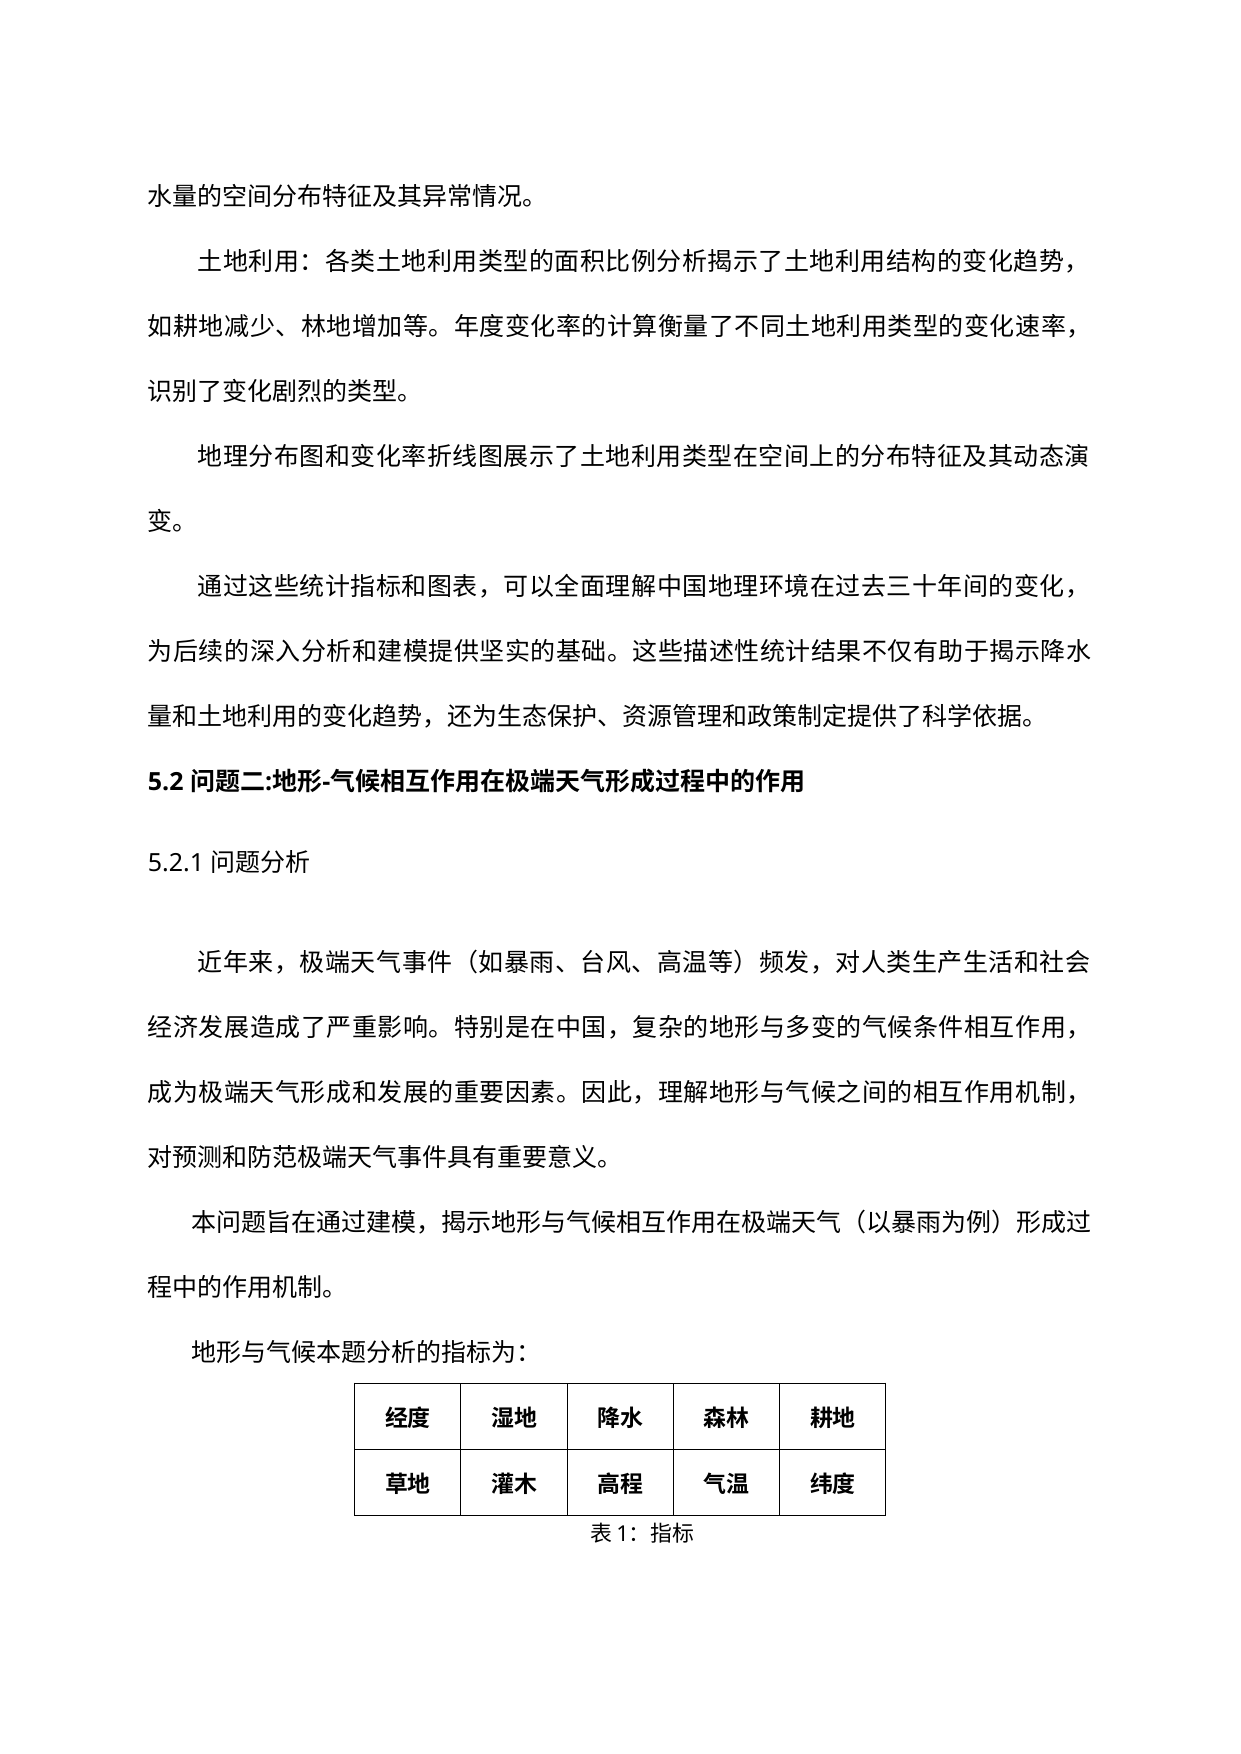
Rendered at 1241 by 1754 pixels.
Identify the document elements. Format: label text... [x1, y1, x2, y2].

text 土地利用：各类土地利用类型的面积比例分析揭示了土地利用结构的变化趋势，如耕地减少、林地增加等。年度变化率的计算衡量了不同土地利用类型的变化速率，识别了变化剧烈的类型。 [148, 227, 1092, 422]
table_header 耕地 [780, 1384, 885, 1449]
table_header 降水 [568, 1384, 673, 1449]
table_cell 气温 [674, 1450, 779, 1515]
table_cell 灌木 [461, 1450, 567, 1515]
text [148, 162, 1092, 227]
text 表1：指标 [148, 1516, 1092, 1548]
table_header 经度 [355, 1384, 460, 1449]
text 5.2 问题二:地形-气候相互作用在极端天气形成过程中的作用 [148, 747, 1092, 812]
text 通过这些统计指标和图表，可以全面理解中国地理环境在过去三十年间的变化，为后续的深入分析和建模提供坚实的基础。这些描述性统计结果不仅有助于揭示降水量和土地利用的变化趋势，还为生态保护、资源管理和政策制定提供了科学依据。 [148, 552, 1092, 747]
text 近年来，极端天气事件（如暴雨、台风、高温等）频发，对人类生产生活和社会经济发展造成了严重影响。特别是在中国，复杂的地形与多变的气候条件相互作用，成为极端天气形成和发展的重要因素。因此，理解地形与气候之间的相互作用机制，对预测和防范极端天气事件具有重要意义。 [148, 928, 1092, 1188]
text 地理分布图和变化率折线图展示了土地利用类型在空间上的分布特征及其动态演变。 [148, 422, 1092, 552]
text 5.2.1 问题分析 [148, 828, 1092, 893]
text 本问题旨在通过建模，揭示地形与气候相互作用在极端天气（以暴雨为例）形成过程中的作用机制。 [148, 1188, 1092, 1318]
table_header 森林 [674, 1384, 779, 1449]
table_cell 草地 [355, 1450, 460, 1515]
table_cell 纬度 [780, 1450, 885, 1515]
text 地形与气候本题分析的指标为： [148, 1318, 1092, 1383]
table_cell 高程 [568, 1450, 673, 1515]
table_header 湿地 [461, 1384, 567, 1449]
